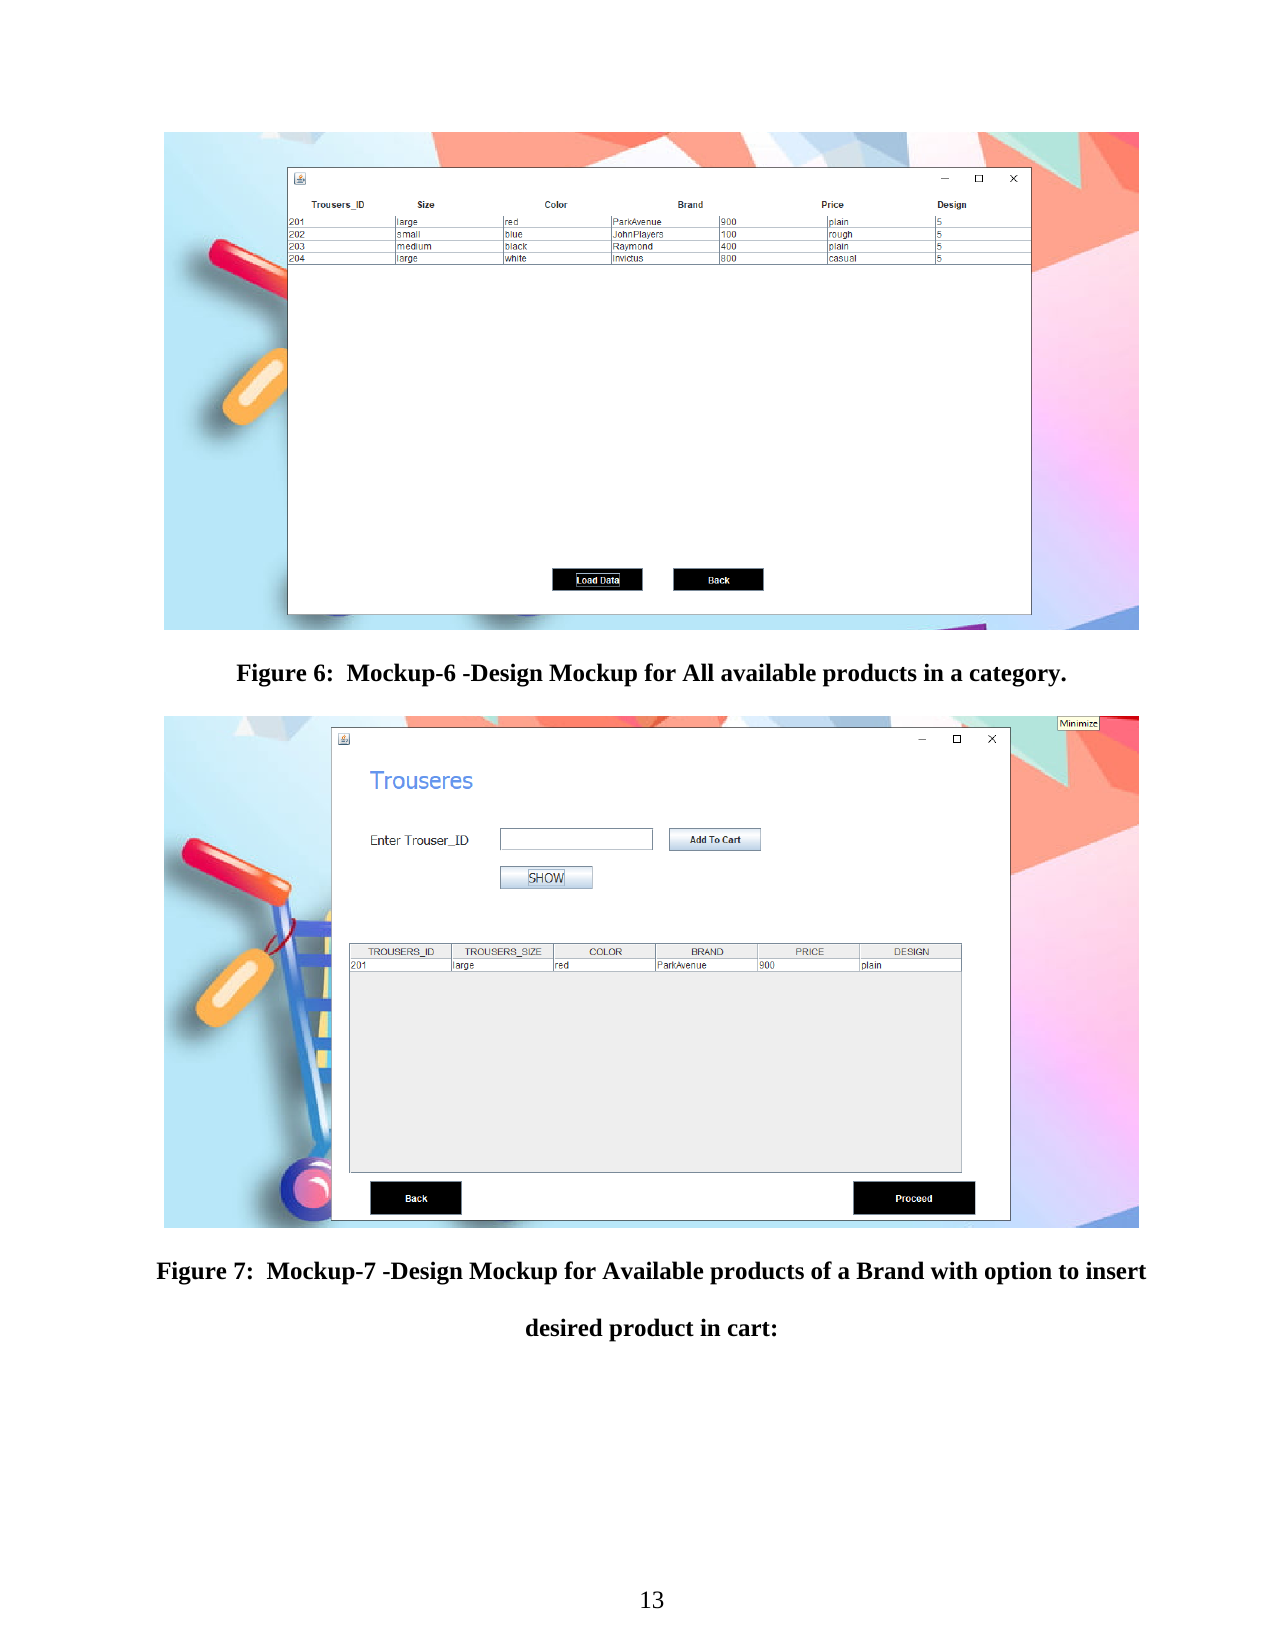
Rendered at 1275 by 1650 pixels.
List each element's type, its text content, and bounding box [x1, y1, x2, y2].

picture [164, 716, 1139, 1228]
picture [164, 132, 1139, 630]
text Figure 6: Mockup-6 -Design Mockup for All available products in a category. [150, 658, 1153, 687]
text Figure 7: Mockup-7 -Design Mockup for Available products of a Brand with option to insert desired product in cart: [150, 1256, 1153, 1342]
